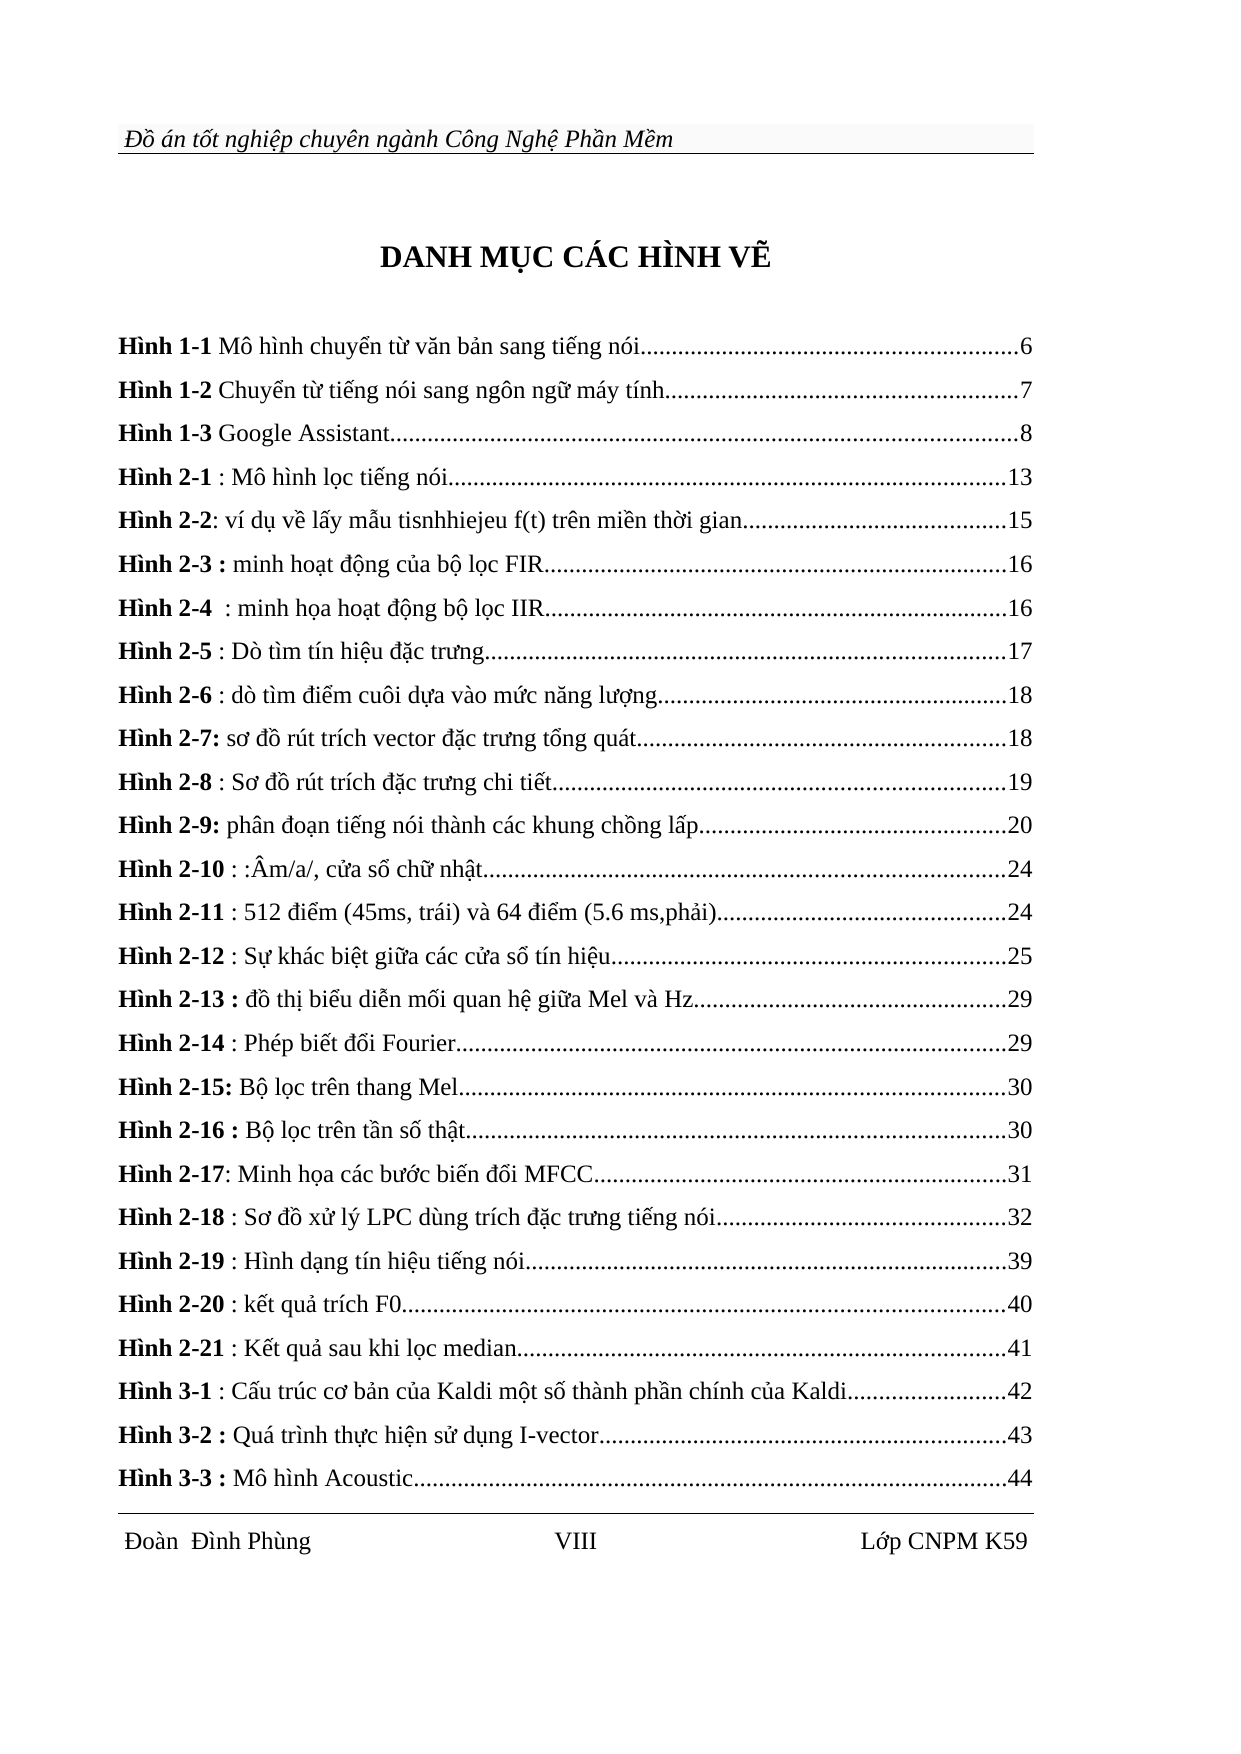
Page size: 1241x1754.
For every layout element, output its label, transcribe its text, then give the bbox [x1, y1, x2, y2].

text Hình 1-1 Mô hình chuyển từ văn bản sang tiếng nói 6 [118, 331, 1033, 360]
text Hình 2-17: Minh họa các bước biến đổi MFCC 31 [118, 1159, 1033, 1187]
text Hình 2-21 : Kết quả sau khi lọc median 41 [118, 1333, 1033, 1362]
text Hình 2-5 : Dò tìm tín hiệu đặc trưng 17 [118, 636, 1033, 665]
text Hình 2-16 : Bộ lọc trên tần số thật 30 [118, 1115, 1033, 1144]
text Hình 2-14 : Phép biết đổi Fourier 29 [118, 1028, 1033, 1057]
text Hình 2-4 : minh họa hoạt động bộ lọc IIR 16 [118, 593, 1033, 621]
text Hình 2-20 : kết quả trích F0 40 [118, 1289, 1033, 1318]
text Hình 2-19 : Hình dạng tín hiệu tiếng nói 39 [118, 1246, 1033, 1274]
text Hình 2-10 : :Âm/a/, cửa sổ chữ nhật 24 [118, 854, 1033, 883]
text Hình 2-3 : minh hoạt động của bộ lọc FIR 16 [118, 549, 1033, 578]
text Hình 2-1 : Mô hình lọc tiếng nói 13 [118, 462, 1033, 491]
text Hình 3-1 : Cấu trúc cơ bản của Kaldi một số thành phần chính của Kaldi 42 [118, 1376, 1033, 1405]
text Hình 2-12 : Sự khác biệt giữa các cửa sổ tín hiệu 25 [118, 941, 1033, 970]
subtitle DANH MỤC CÁC HÌNH VẼ [118, 238, 1033, 274]
text Hình 3-3 : Mô hình Acoustic 44 [118, 1463, 1033, 1492]
text Hình 3-2 : Quá trình thực hiện sử dụng I-vector 43 [118, 1420, 1033, 1449]
text Hình 2-2: ví dụ về lấy mẫu tisnhhiejeu f(t) trên miền thời gian 15 [118, 506, 1033, 534]
text Hình 2-15: Bộ lọc trên thang Mel 30 [118, 1072, 1033, 1100]
text Hình 2-18 : Sơ đồ xử lý LPC dùng trích đặc trưng tiếng nói 32 [118, 1202, 1033, 1231]
text Hình 1-3 Google Assistant 8 [118, 418, 1033, 447]
text Hình 2-9: phân đoạn tiếng nói thành các khung chồng lấp 20 [118, 810, 1033, 839]
text Hình 1-2 Chuyển từ tiếng nói sang ngôn ngữ máy tính 7 [118, 375, 1033, 404]
text Hình 2-6 : dò tìm điểm cuôi dựa vào mức năng lượng 18 [118, 680, 1033, 708]
text Hình 2-13 : đồ thị biểu diễn mối quan hệ giữa Mel và Hz 29 [118, 984, 1033, 1013]
text Hình 2-11 : 512 điểm (45ms, trái) và 64 điểm (5.6 ms,phải) 24 [118, 897, 1033, 926]
text Hình 2-8 : Sơ đồ rút trích đặc trưng chi tiết 19 [118, 767, 1033, 796]
text Hình 2-7: sơ đồ rút trích vector đặc trưng tổng quát 18 [118, 723, 1033, 752]
